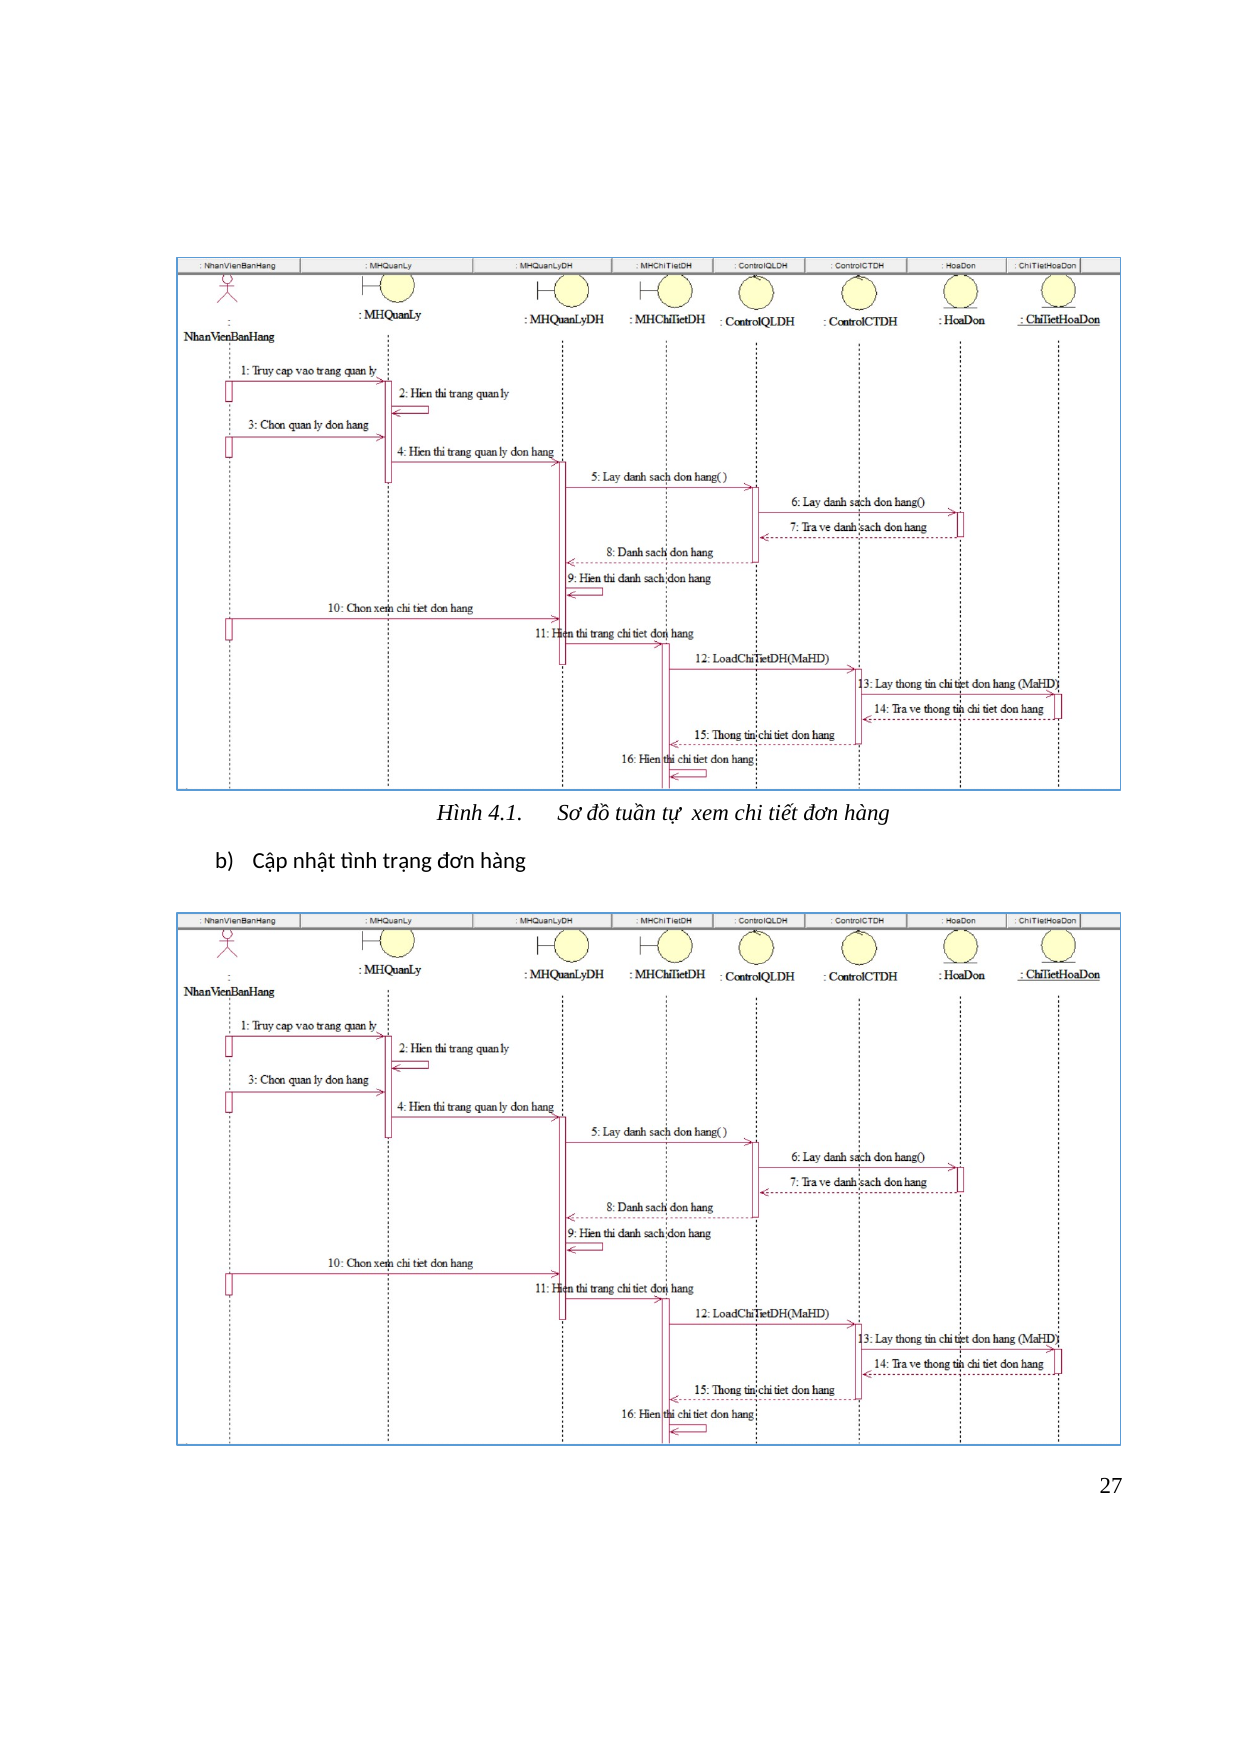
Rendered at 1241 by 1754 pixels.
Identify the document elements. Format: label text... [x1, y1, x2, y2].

picture [178, 914, 1120, 1444]
list Cập nhật tình trạng đơn hàng [215, 846, 1122, 874]
picture [178, 258, 1120, 789]
